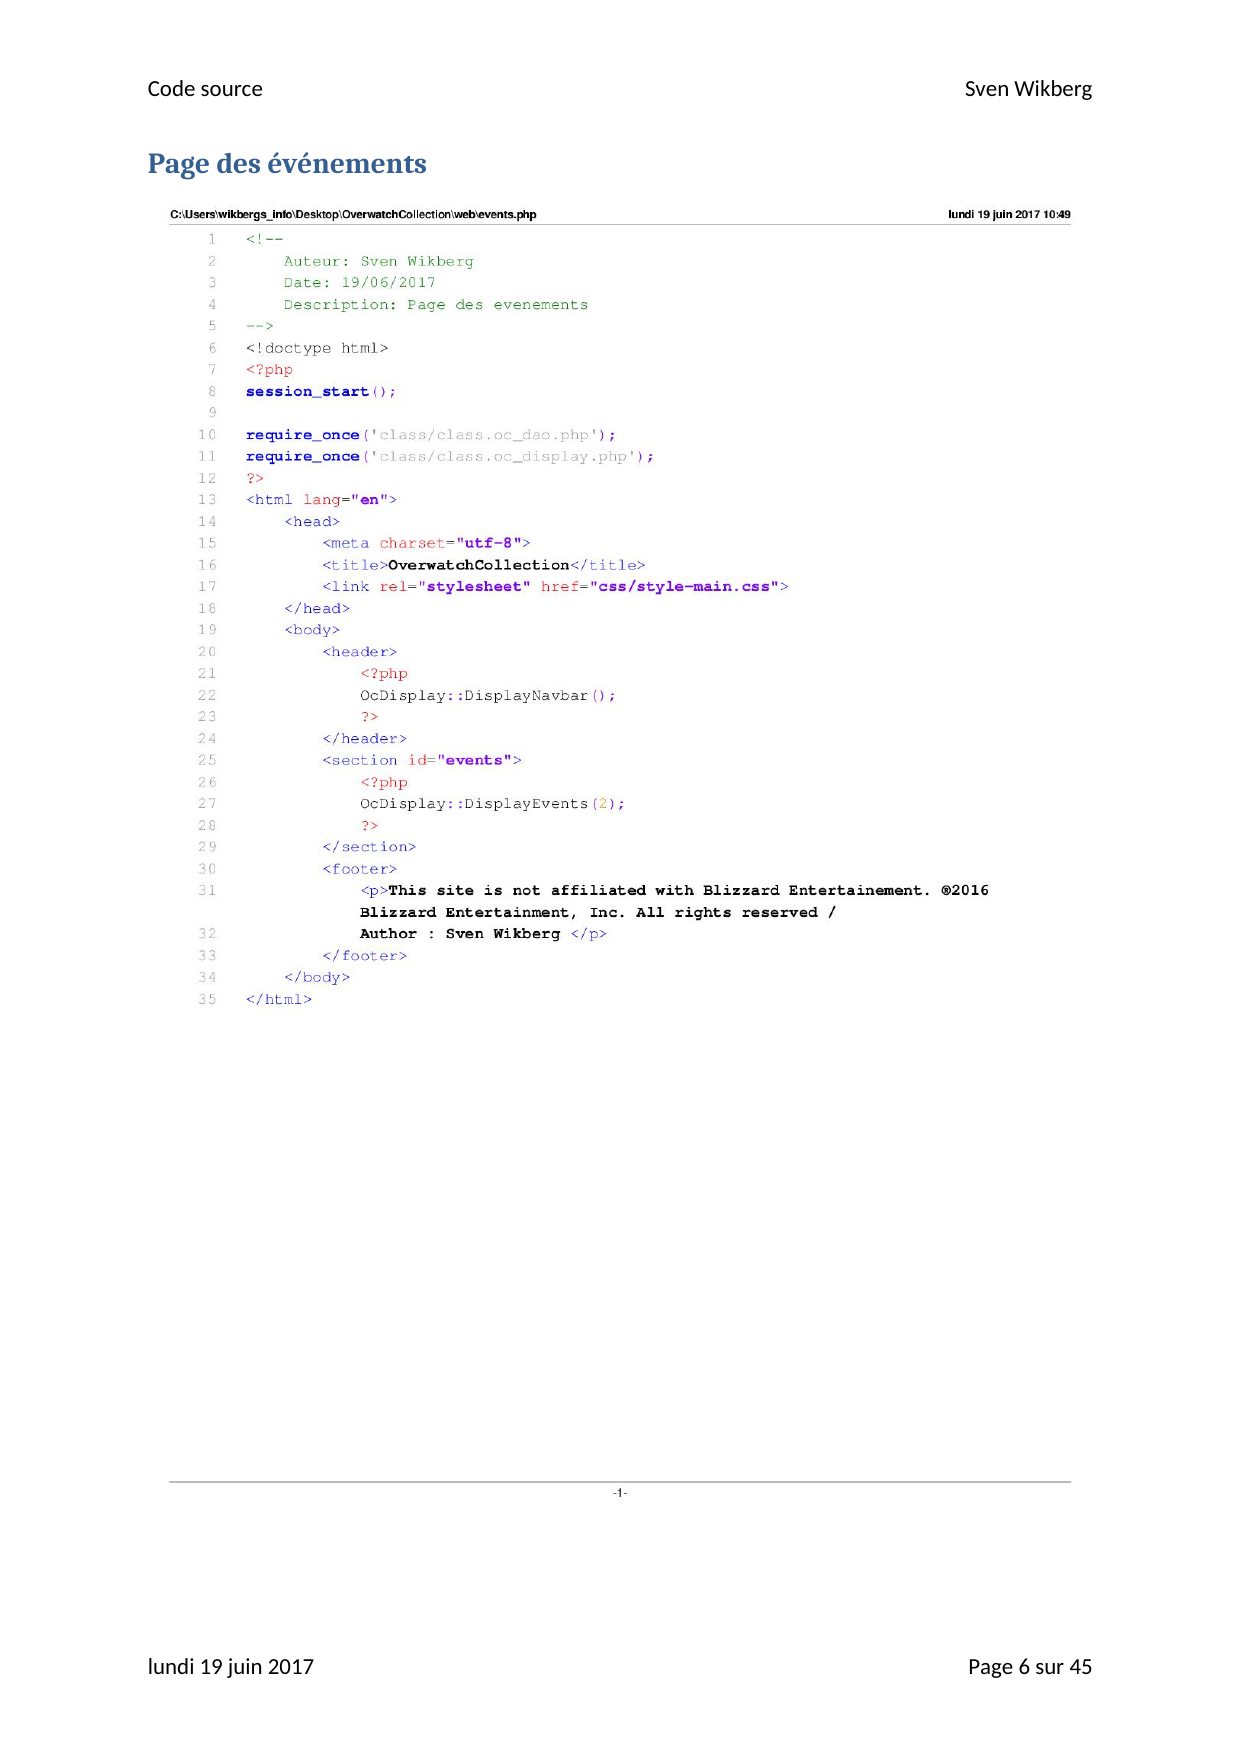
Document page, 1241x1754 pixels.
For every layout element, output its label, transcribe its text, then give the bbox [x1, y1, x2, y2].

picture [147, 186, 1093, 1522]
subtitle Page des événements [148, 148, 1093, 181]
